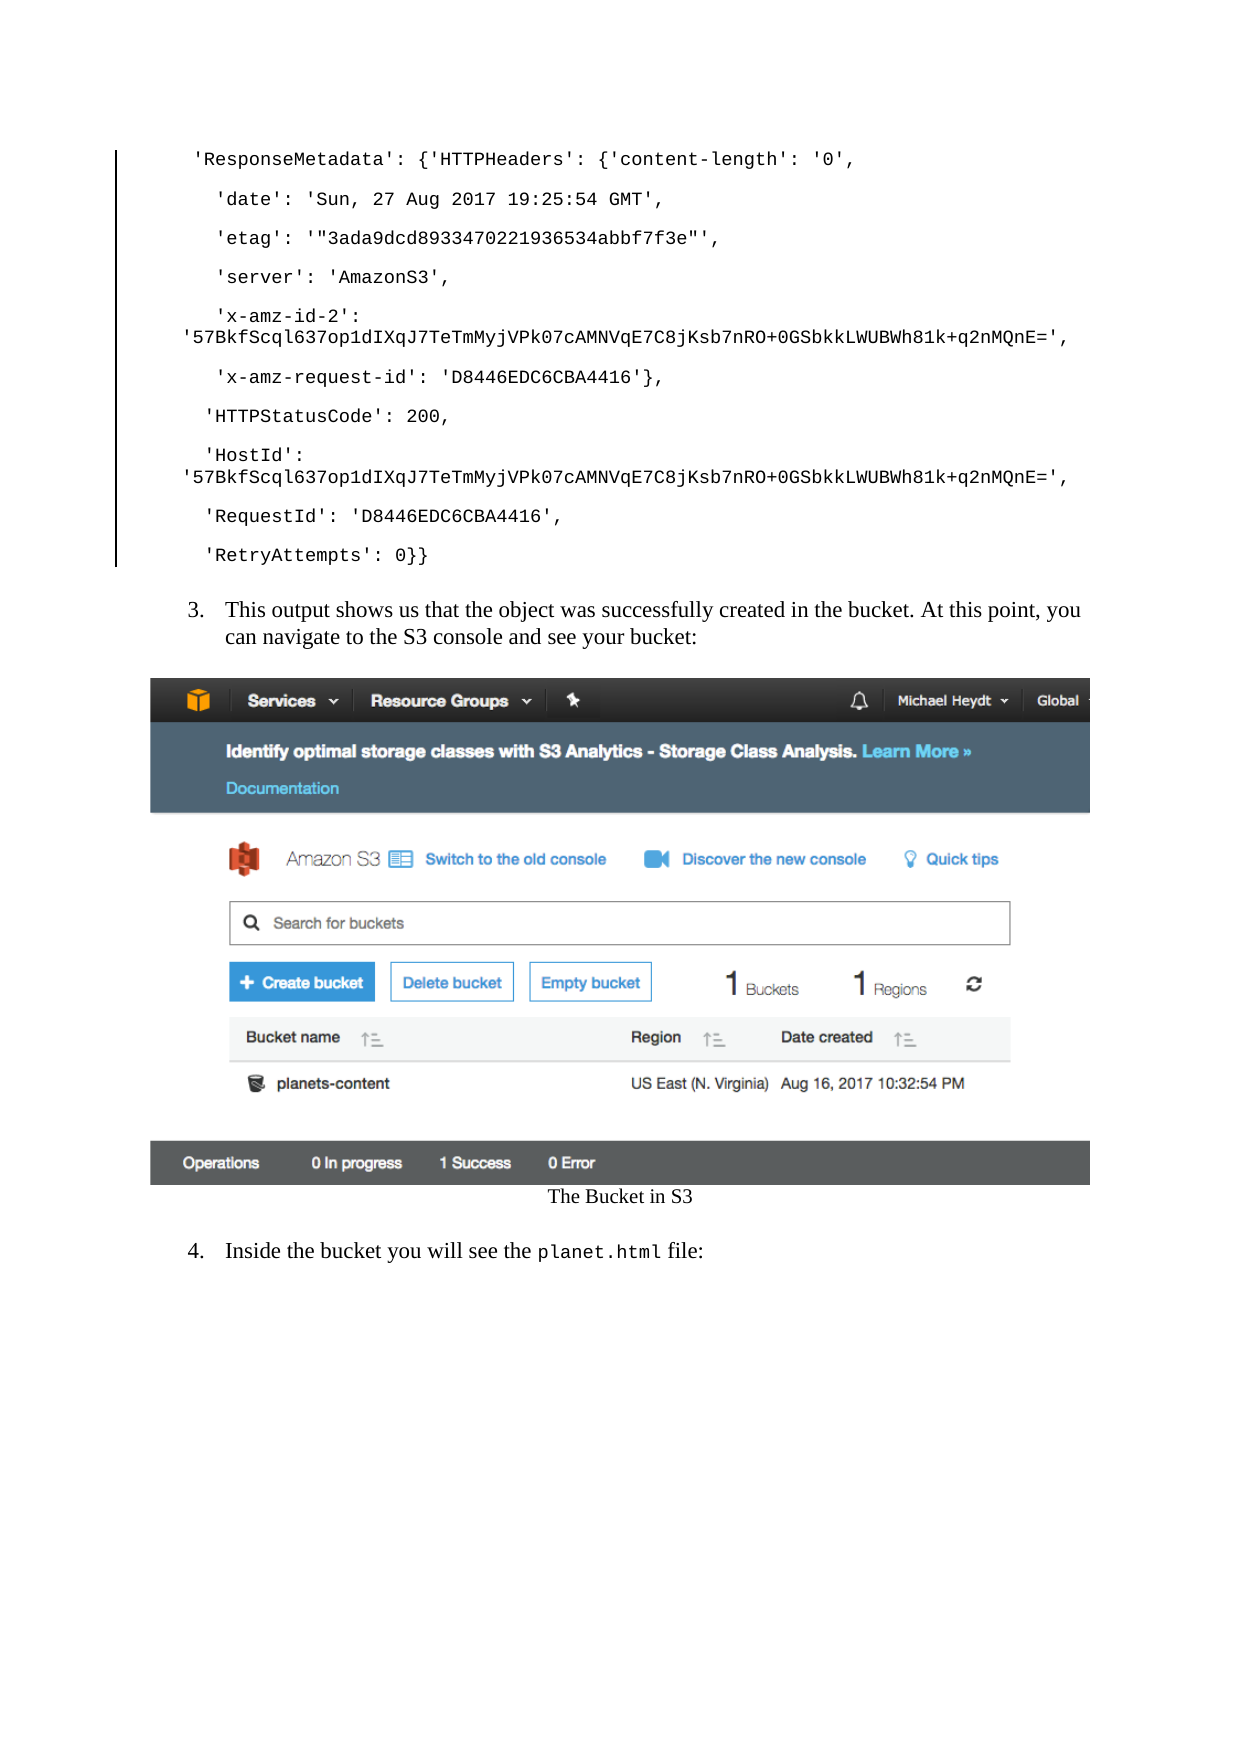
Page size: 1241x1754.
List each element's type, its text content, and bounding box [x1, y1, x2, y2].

text 'x-amz-request-id': 'D8446EDC6CBA4416'}, [117, 368, 1090, 389]
text 'HTTPStatusCode': 200, [117, 407, 1090, 428]
text 'RequestId': 'D8446EDC6CBA4416', [117, 507, 1090, 528]
list This output shows us that the object was successfully created in the bucket. At this point, you can navigate to the S3 console and see your bucket: [187, 596, 1090, 649]
text The Bucket in S3 [150, 1185, 1090, 1208]
text 'etag': '"3ada9dcd8933470221936534abbf7f3e"', [117, 228, 1090, 250]
text 'RetryAttempts': 0}} [117, 546, 1090, 567]
text 'HostId': '57BkfScql637op1dIXqJ7TeTmMyjVPk07cAMNVqE7C8jKsb7nRO+0GSbkkLWUBWh81k+q2nMQnE=', [117, 446, 1090, 489]
text 'date': 'Sun, 27 Aug 2017 19:25:54 GMT', [117, 189, 1090, 211]
text 'server': 'AmazonS3', [117, 268, 1090, 289]
list Inside the bucket you will see the planet.html file: [187, 1238, 1090, 1264]
picture [150, 678, 1090, 1185]
text 'ResponseMetadata': {'HTTPHeaders': {'content-length': '0', [117, 150, 1090, 171]
text 'x-amz-id-2': '57BkfScql637op1dIXqJ7TeTmMyjVPk07cAMNVqE7C8jKsb7nRO+0GSbkkLWUBWh81k+q2nMQnE=', [117, 307, 1090, 349]
